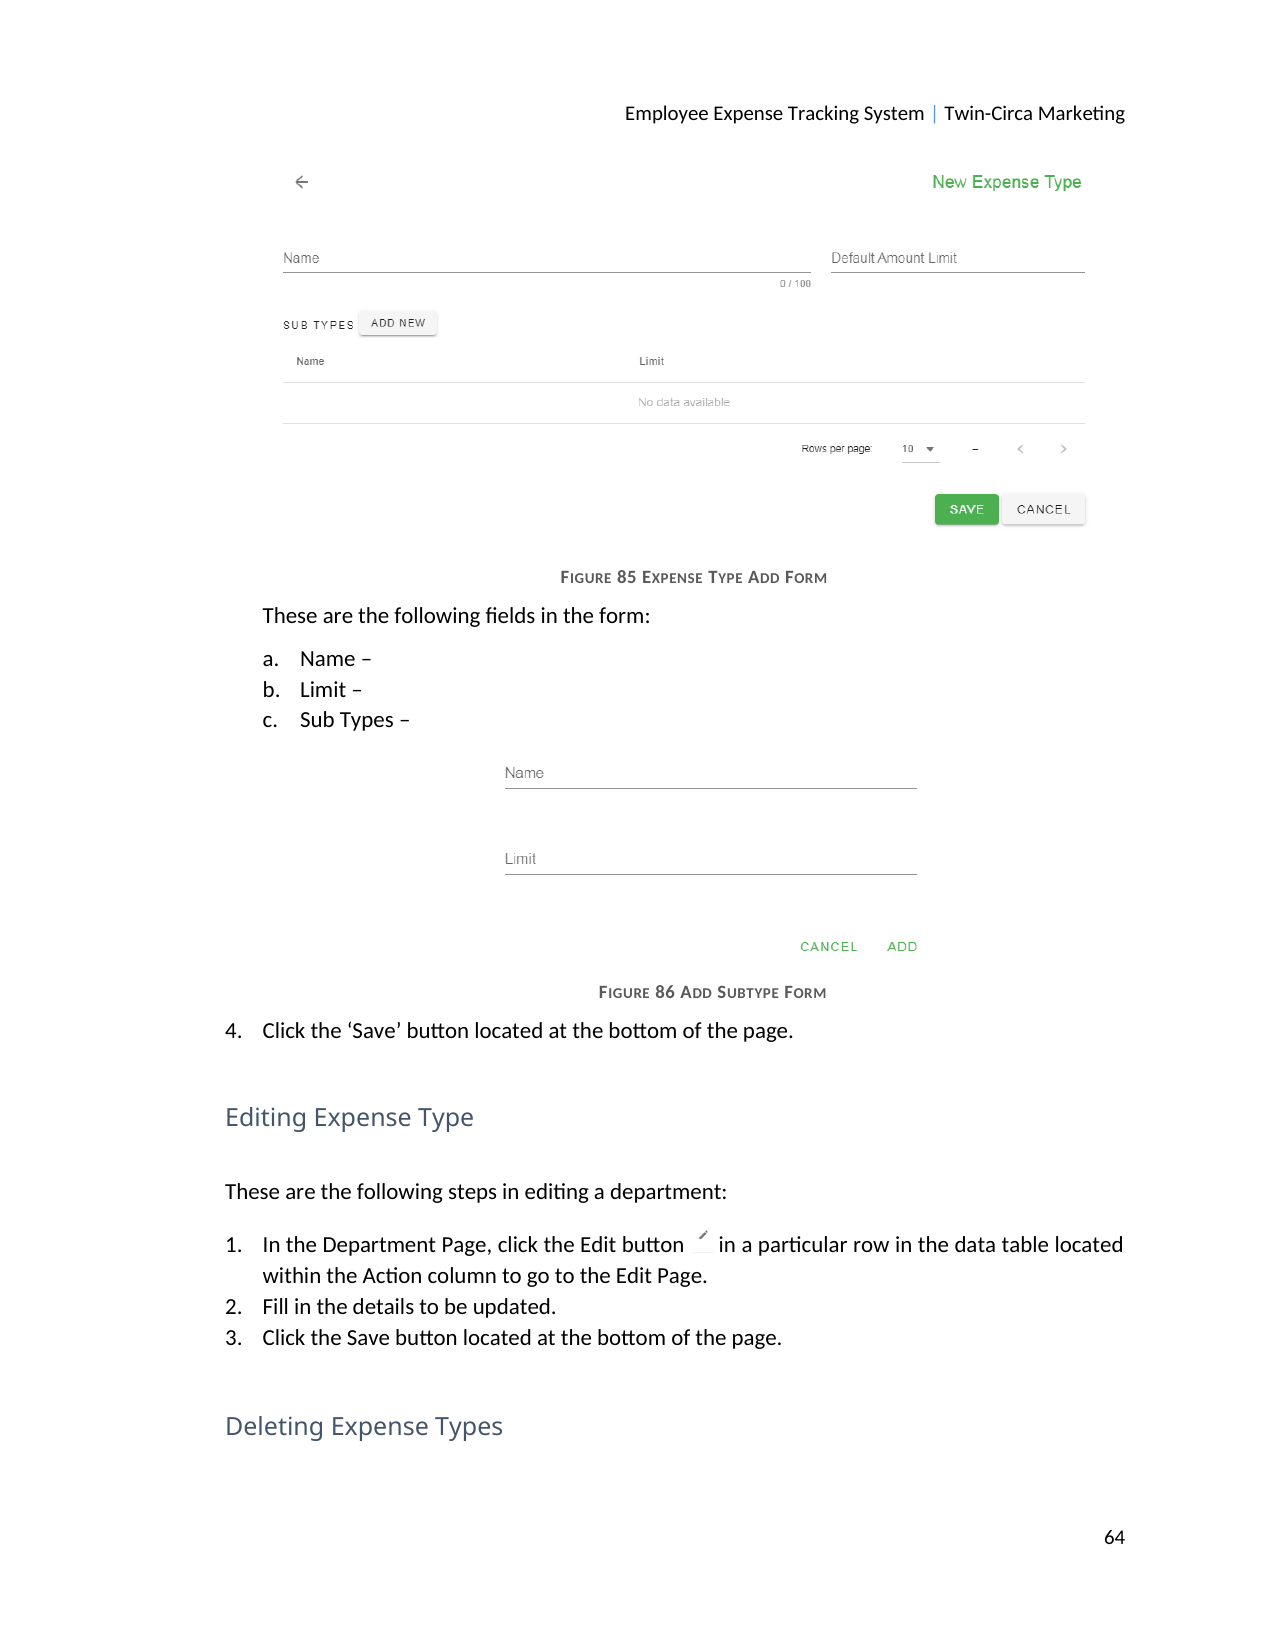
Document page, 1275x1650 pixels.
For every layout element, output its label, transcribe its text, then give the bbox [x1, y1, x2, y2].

text These are the following fields in the form: [262, 601, 1125, 629]
subtitle Deleting Expense Types [150, 1409, 1125, 1443]
picture [262, 151, 1112, 551]
list Click the ‘Save’ button located at the bottom of the page. [225, 1016, 1125, 1044]
list Fill in the details to be updated. [225, 1292, 1125, 1320]
text Figure 85 Expense Type Add Form [187, 565, 1125, 588]
list Click the Save button located at the bottom of the page. [225, 1323, 1125, 1351]
picture [487, 736, 938, 966]
list Name – [262, 644, 1125, 672]
text These are the following steps in editing a department: [150, 1177, 1125, 1205]
list In the Department Page, click the Edit button in a particular row in the data table located within the Action column to go to the Edit Page. [225, 1220, 1125, 1289]
picture [691, 1220, 713, 1253]
subtitle Editing Expense Type [150, 1100, 1125, 1134]
text Figure 86 Add Subtype Form [225, 980, 1125, 1003]
list Sub Types – [262, 705, 1125, 733]
list Limit – [262, 675, 1125, 703]
